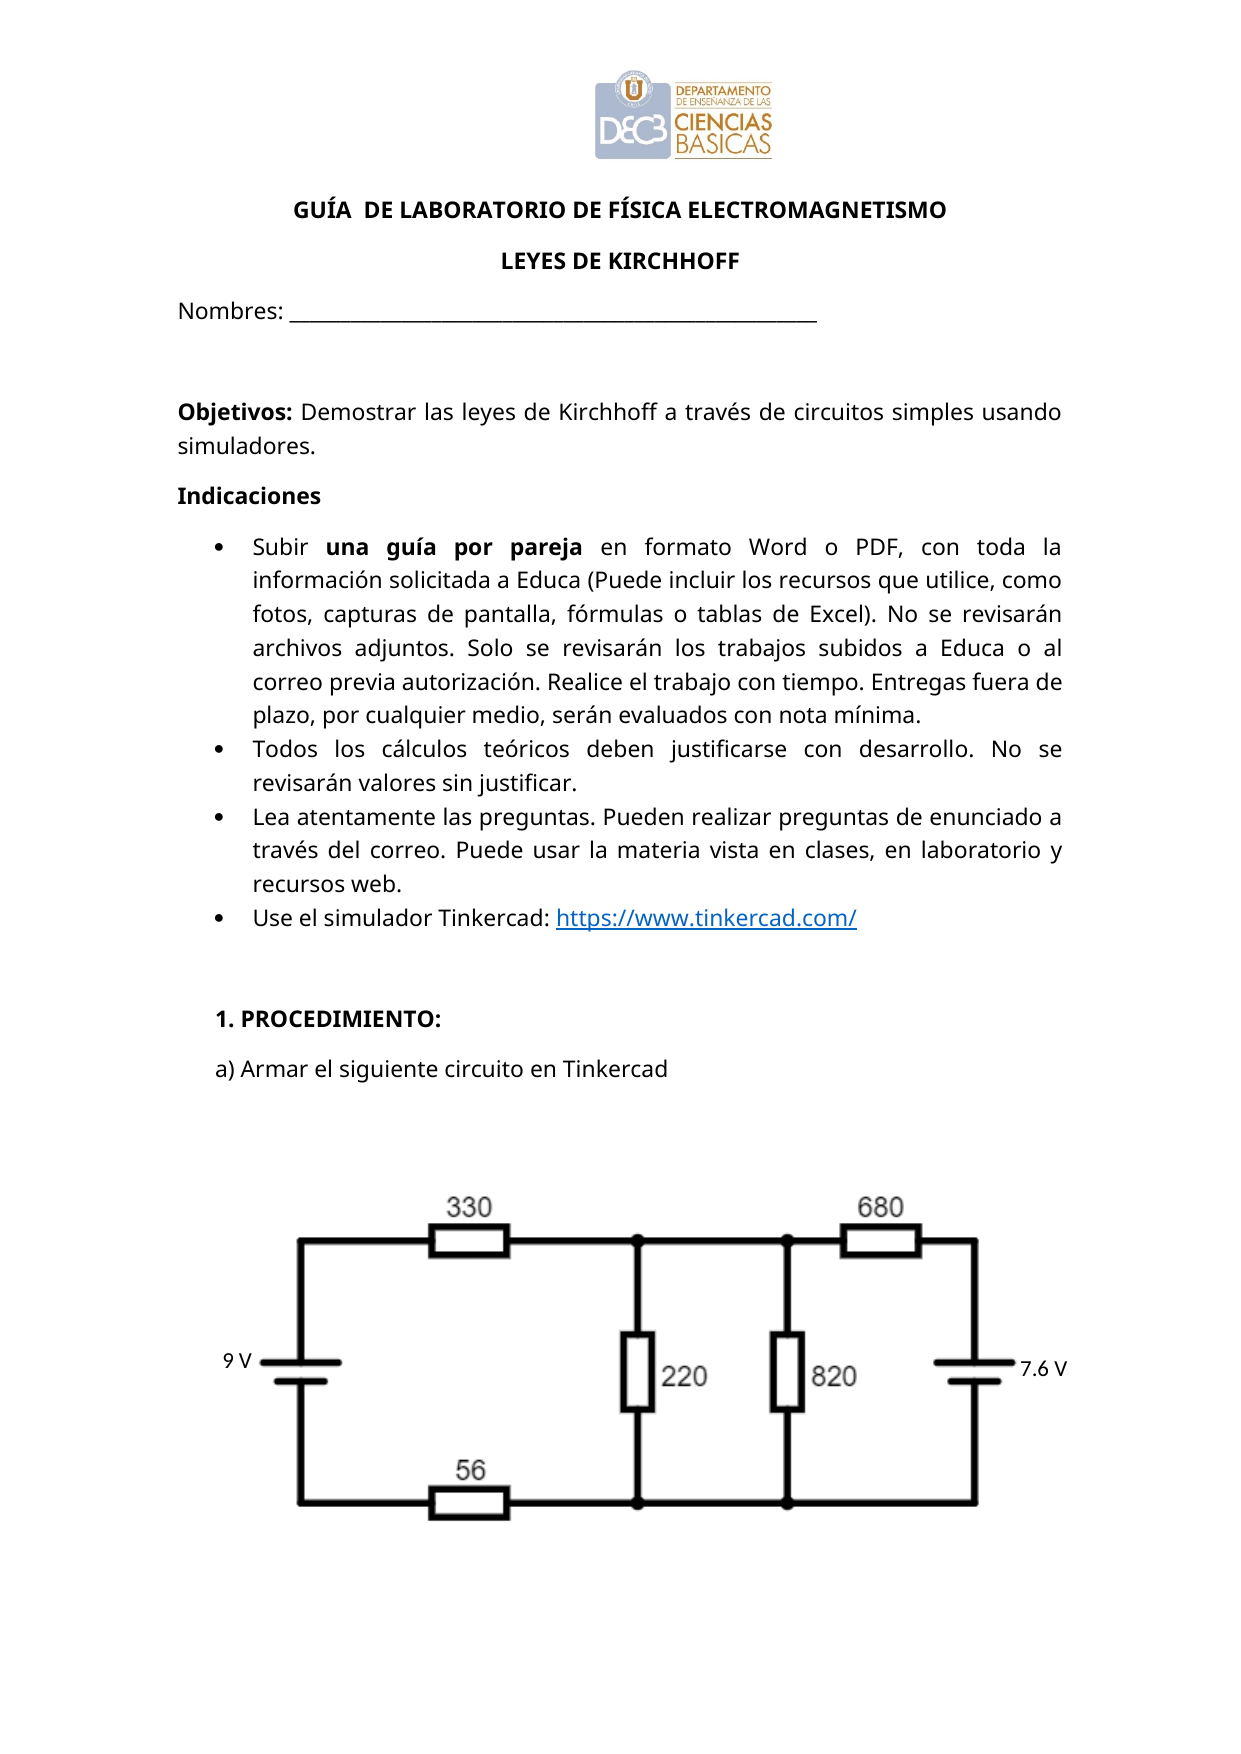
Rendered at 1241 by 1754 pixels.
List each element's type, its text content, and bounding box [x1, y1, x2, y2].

text 1. PROCEDIMIENTO: [215, 1003, 1063, 1034]
text a) Armar el siguiente circuito en Tinkercad [215, 1053, 1063, 1084]
picture [214, 1103, 1076, 1579]
list Use el simulador Tinkercad: https://www.tinkercad.com/ [215, 902, 1063, 933]
picture [591, 66, 773, 161]
list Subir una guía por pareja en formato Word o PDF, con toda la información solicitada a Educa (Puede incluir los recursos que utilice, como fotos, capturas de pantalla, fórmulas o tablas de Excel). No se revisarán archivos adjuntos. Solo se revisarán los trabajos subidos a Educa o al correo previa autorización. Realice el trabajo con tiempo. Entregas fuera de plazo, por cualquier medio, serán evaluados con nota mínima. [215, 531, 1063, 731]
text GUÍA DE LABORATORIO DE FÍSICA ELECTROMAGNETISMO [177, 194, 1063, 226]
text LEYES DE KIRCHHOFF [177, 245, 1063, 276]
text Objetivos: Demostrar las leyes de Kirchhoff a través de circuitos simples usando simuladores. [177, 396, 1063, 461]
list Todos los cálculos teóricos deben justificarse con desarrollo. No se revisarán valores sin justificar. [215, 733, 1063, 798]
text Nombres: ____________________________________________________ [177, 295, 1063, 327]
text Indicaciones [177, 480, 1063, 512]
list Lea atentamente las preguntas. Pueden realizar preguntas de enunciado a través del correo. Puede usar la materia vista en clases, en laboratorio y recursos web. [215, 801, 1063, 899]
